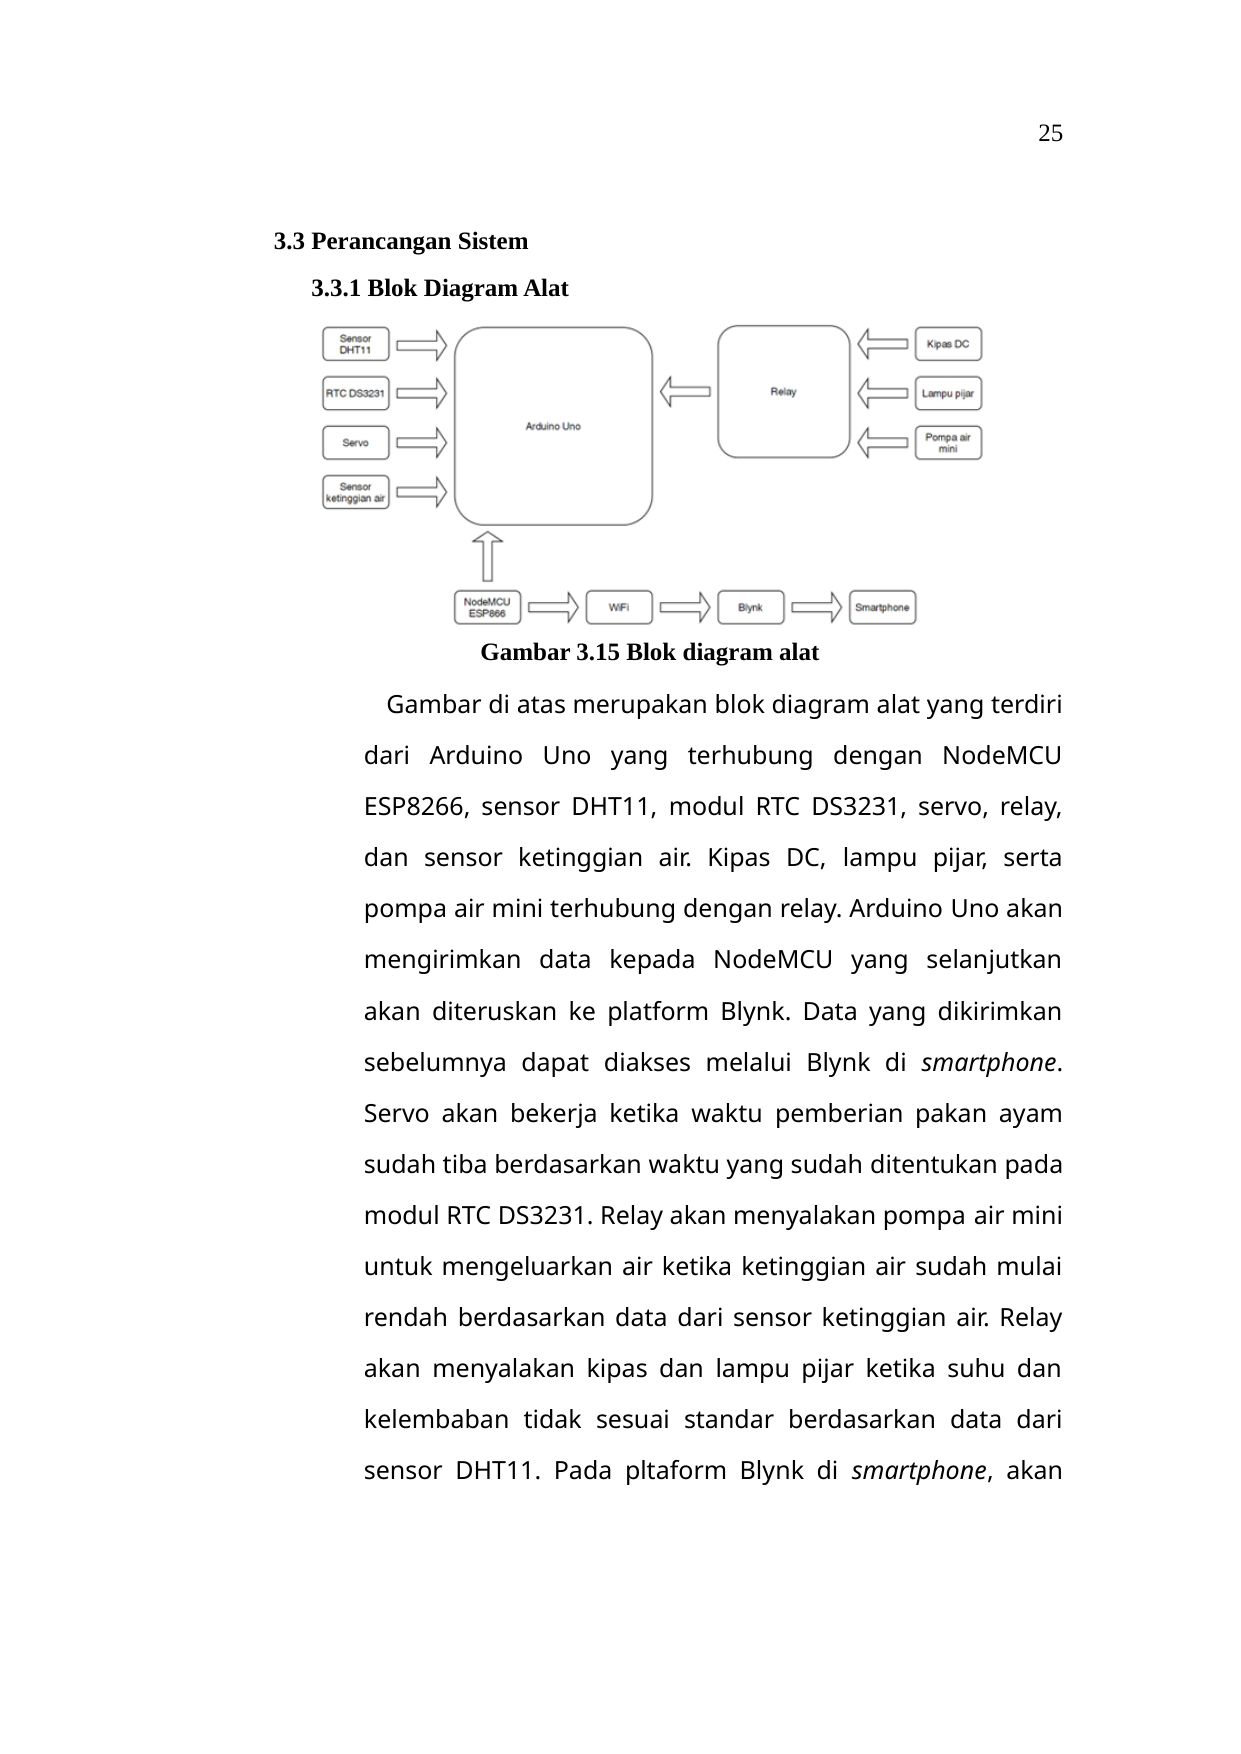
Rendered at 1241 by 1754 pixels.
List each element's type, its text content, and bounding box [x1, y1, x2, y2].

picture [313, 316, 987, 638]
subtitle Perancangan Sistem [274, 226, 1063, 255]
subtitle Blok Diagram Alat [311, 273, 1063, 302]
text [364, 687, 1063, 1487]
